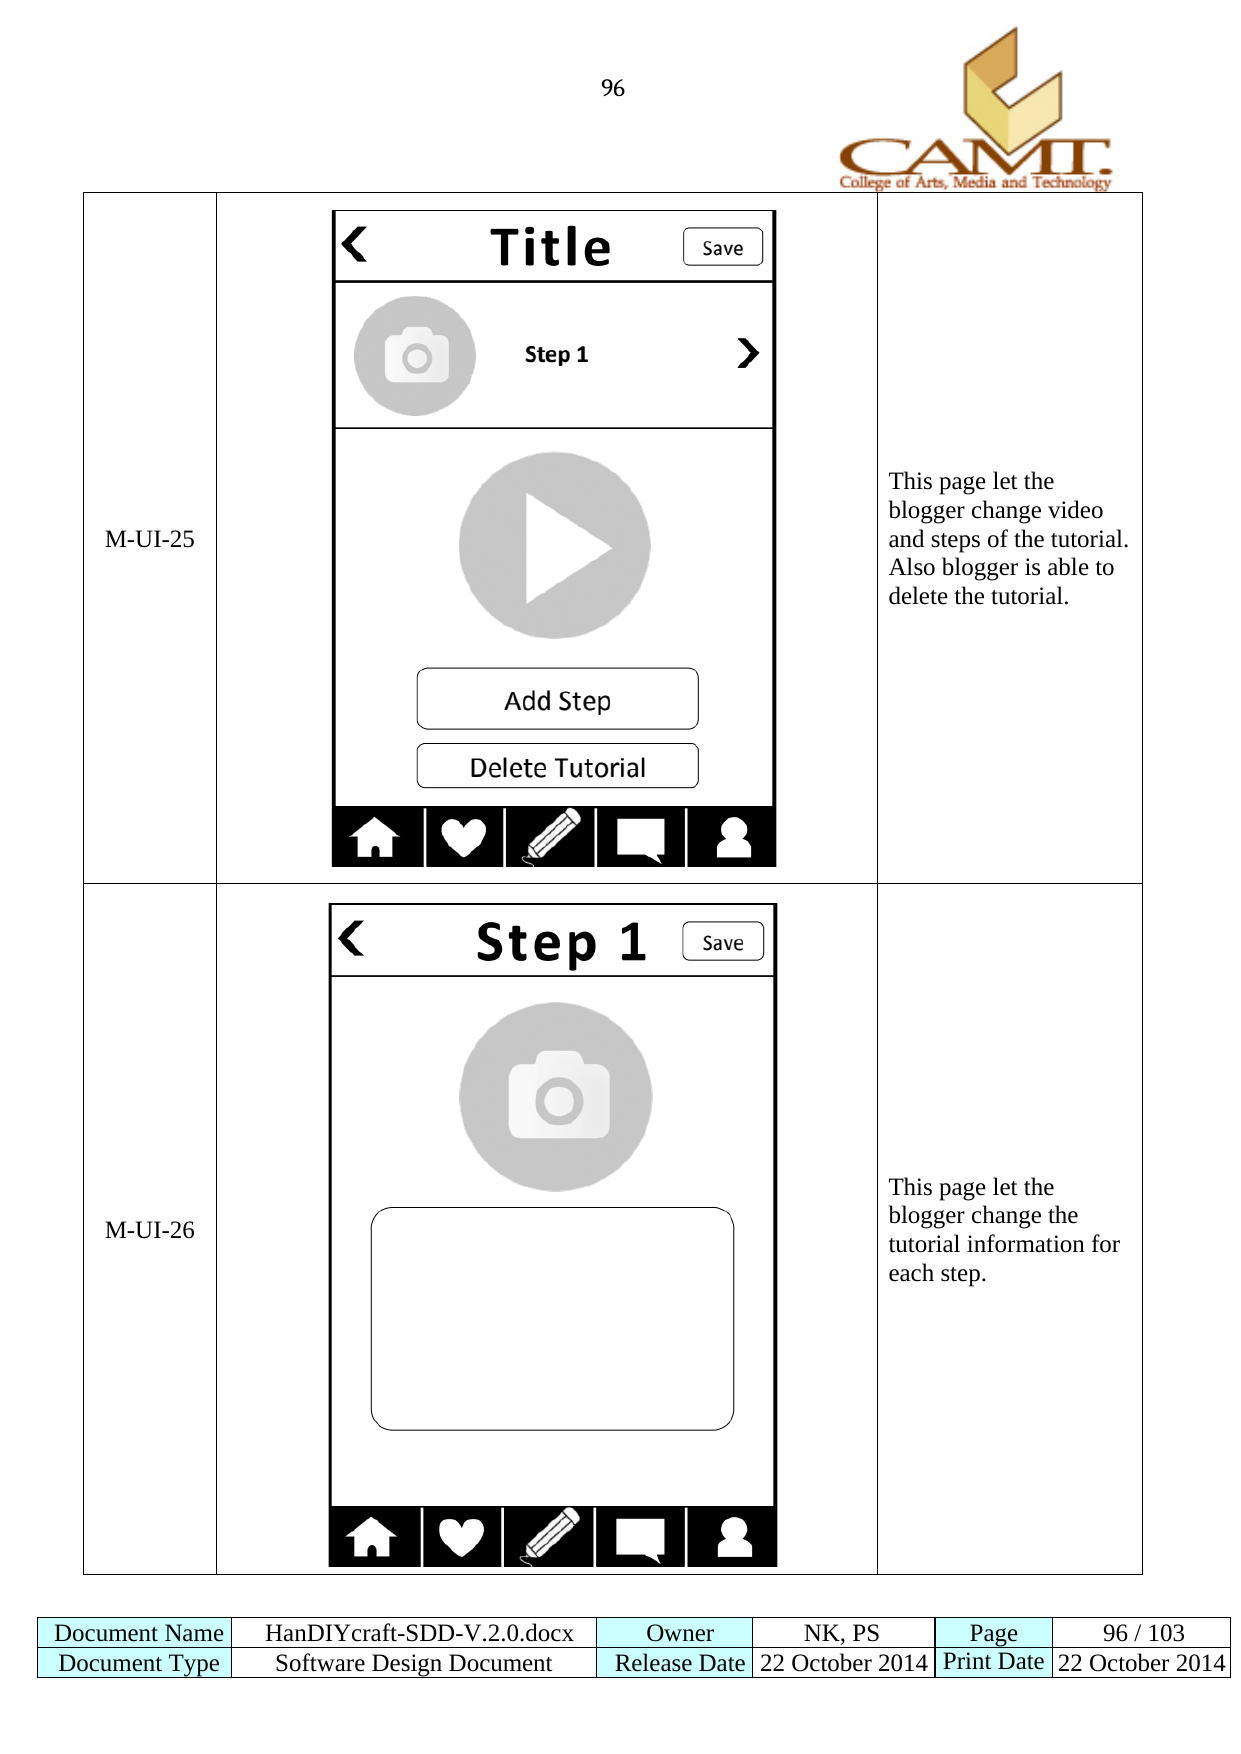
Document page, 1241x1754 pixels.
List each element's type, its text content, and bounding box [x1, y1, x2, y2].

table_cell This page let the blogger change video and steps of the tutorial. Also blogger is able to delete the tutorial. [878, 193, 1142, 883]
table_cell [217, 884, 877, 1574]
table_cell [217, 193, 877, 883]
table_cell M-UI-25 [84, 193, 216, 883]
table_cell M-UI-26 [84, 884, 216, 1574]
table_cell This page let the blogger change the tutorial information for each step. [878, 884, 1142, 1574]
picture [755, 18, 1221, 207]
